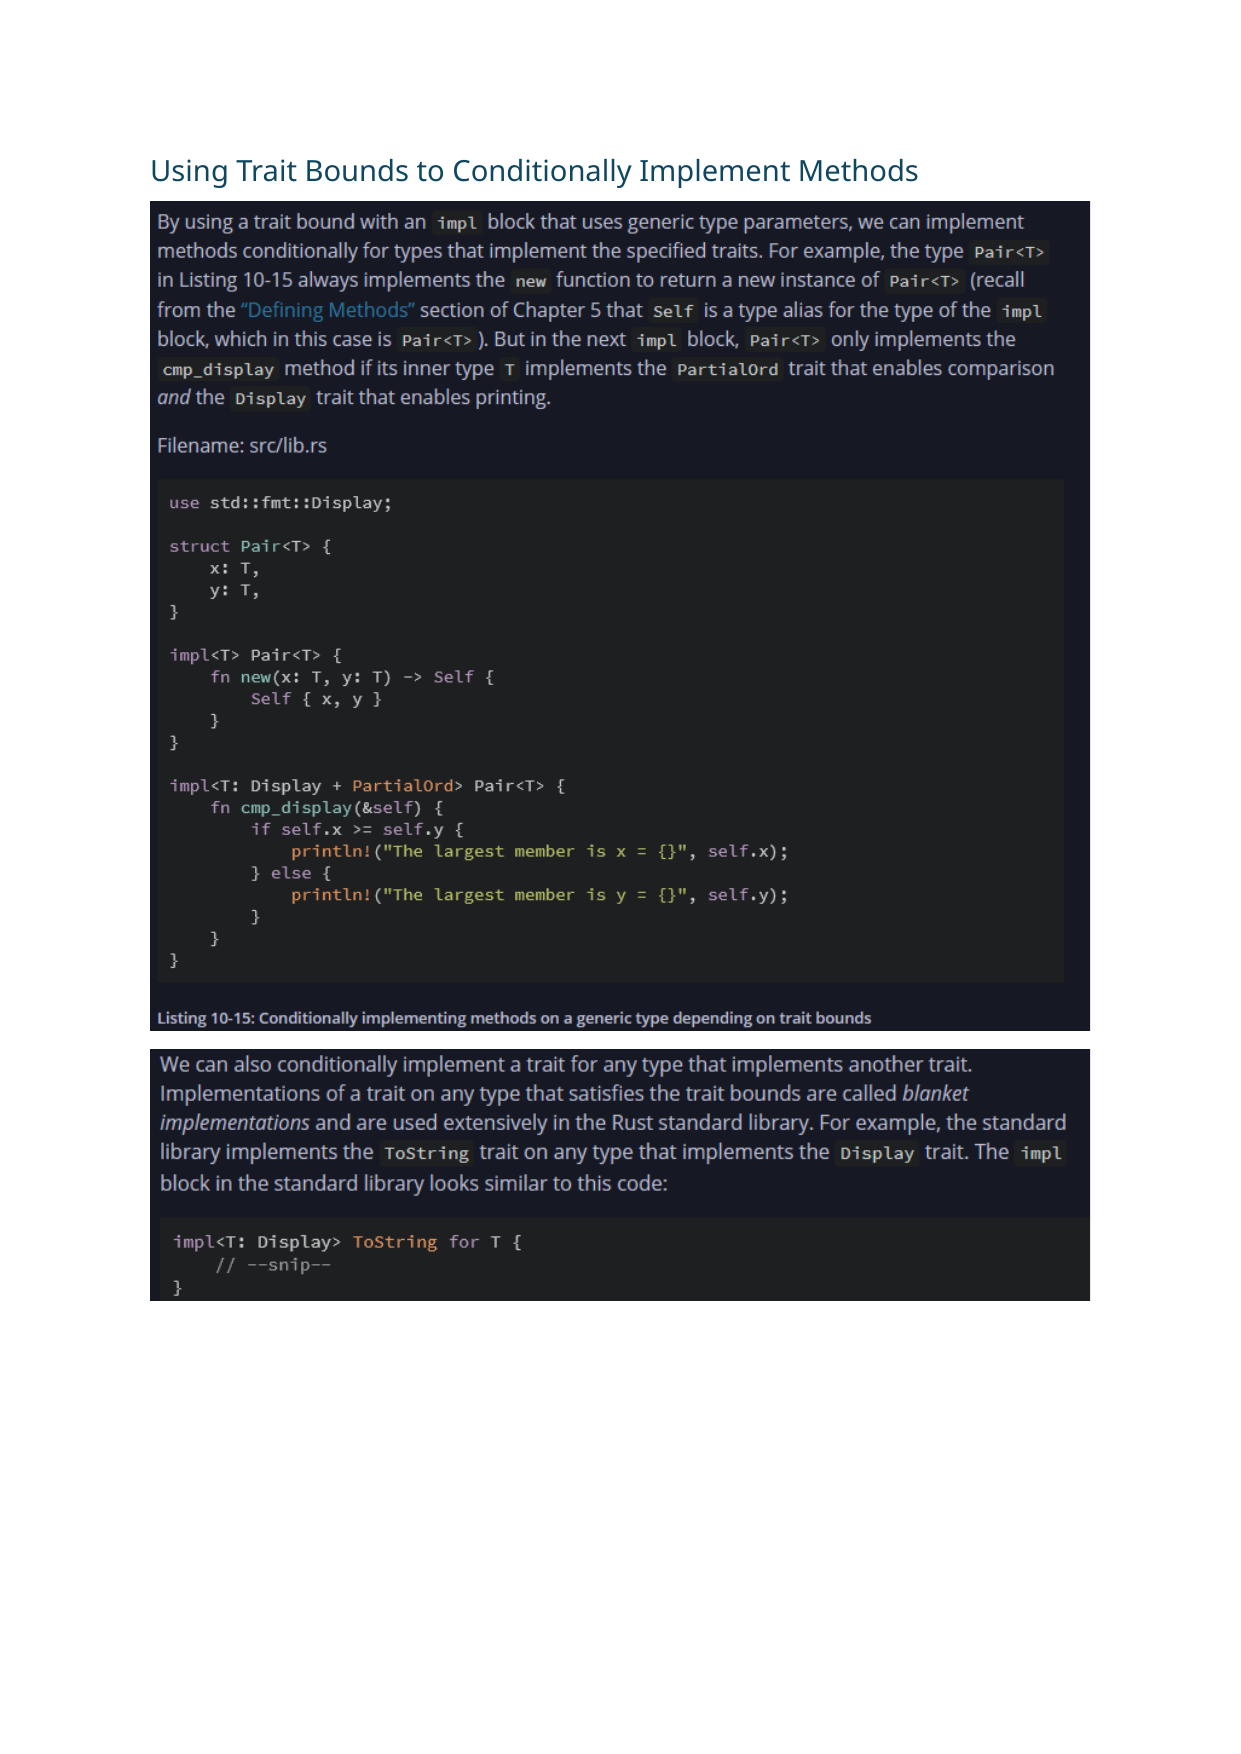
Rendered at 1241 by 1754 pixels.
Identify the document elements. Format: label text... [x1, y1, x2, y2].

picture [150, 201, 1091, 1031]
picture [150, 1049, 1091, 1301]
subtitle Using Trait Bounds to Conditionally Implement Methods [150, 150, 1090, 190]
